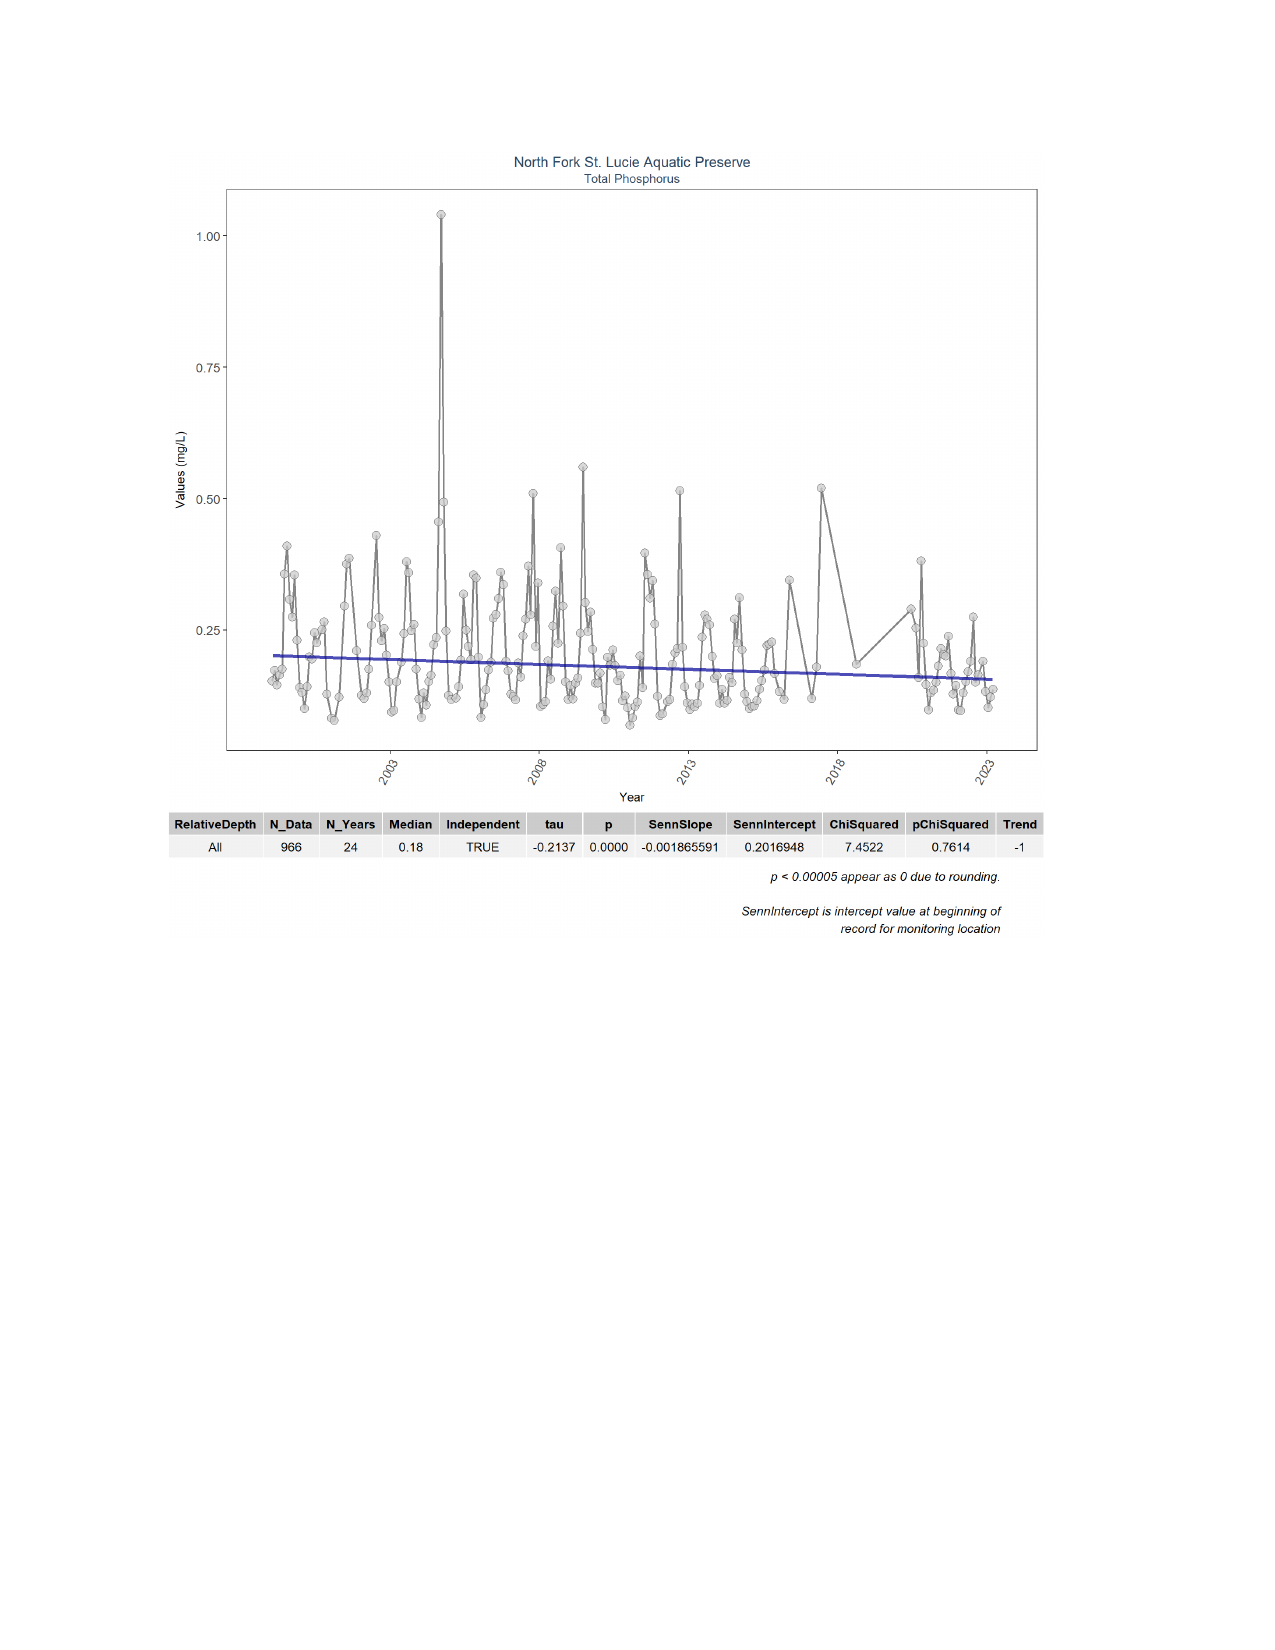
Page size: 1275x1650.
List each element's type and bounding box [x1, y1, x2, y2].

picture [168, 150, 1044, 938]
